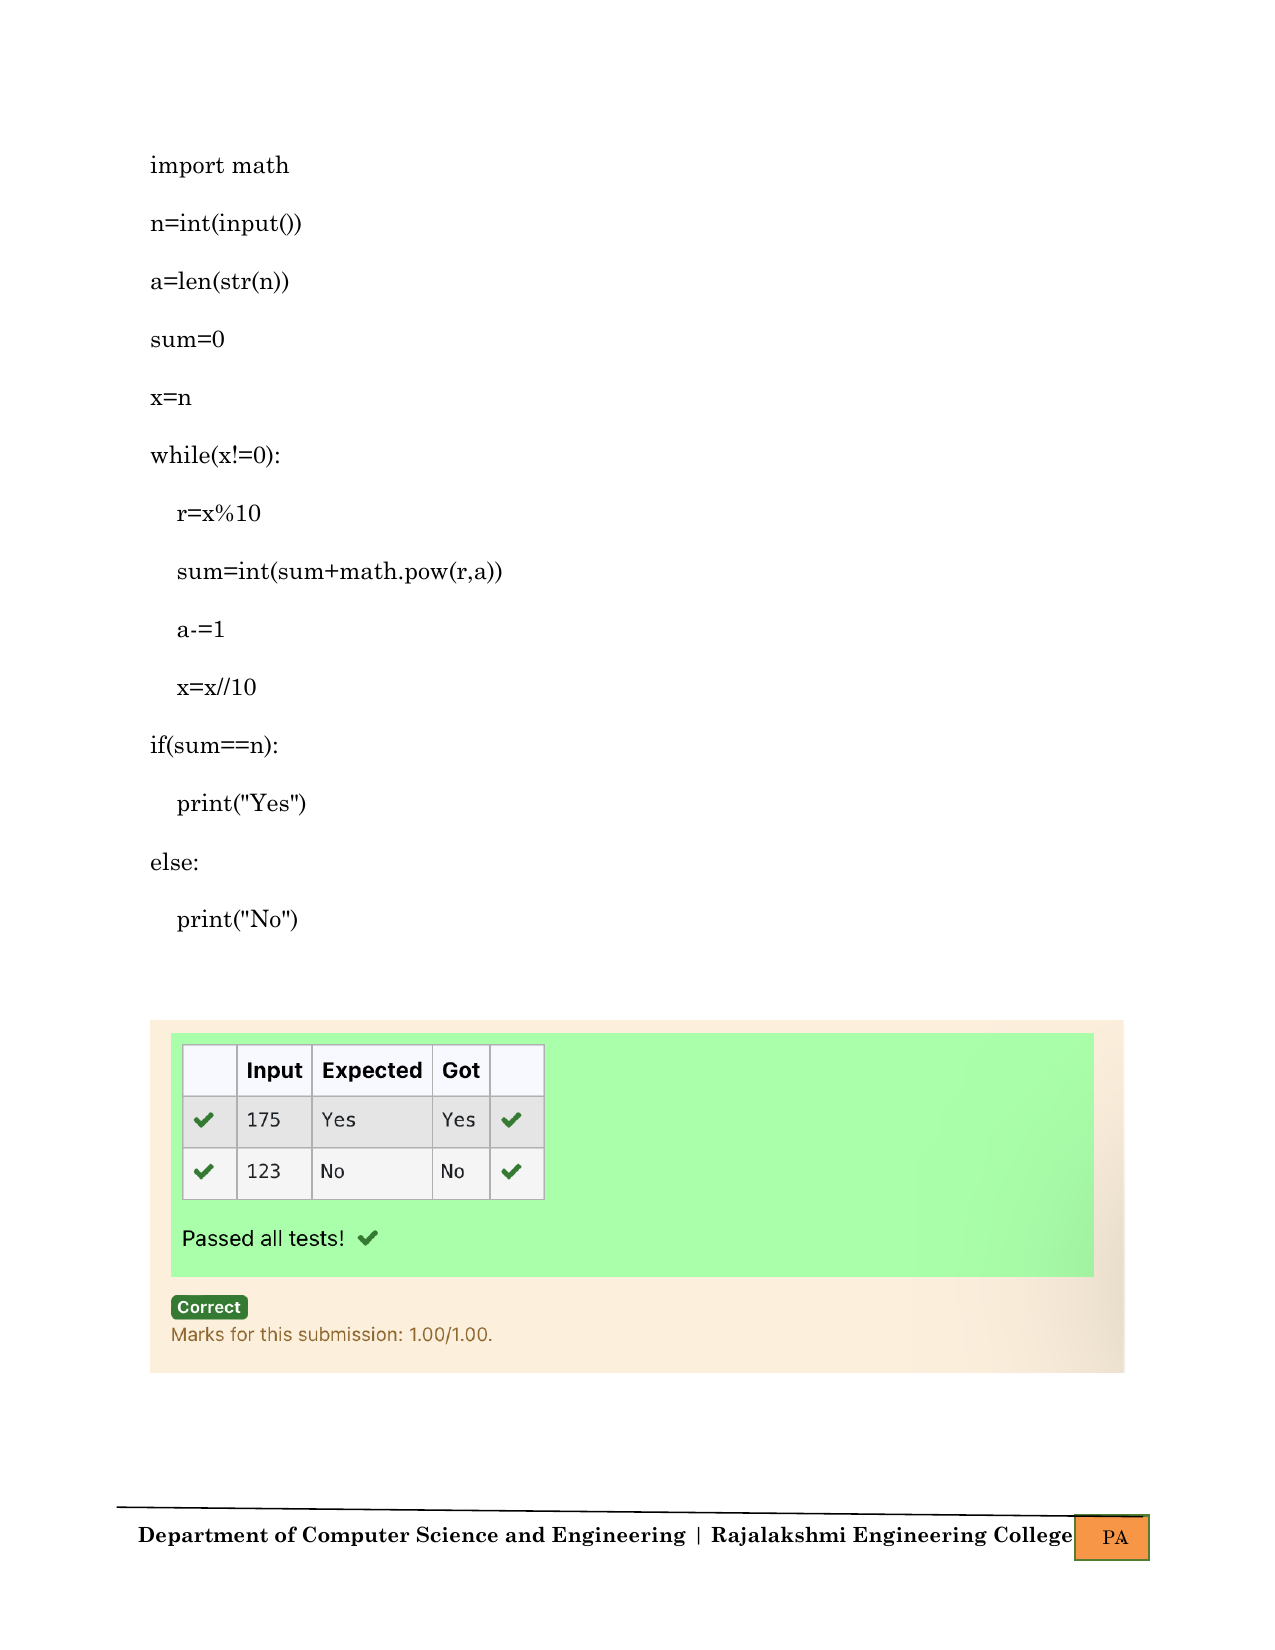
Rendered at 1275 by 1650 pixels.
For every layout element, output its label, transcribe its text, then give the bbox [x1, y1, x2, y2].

text a-=1 [150, 614, 1125, 643]
text sum=int(sum+math.pow(r,a)) [150, 556, 1125, 585]
text r=x%10 [150, 498, 1125, 527]
text x=x//10 [150, 672, 1125, 701]
text import math [150, 150, 1125, 179]
text x=n [150, 382, 1125, 411]
text else: [150, 846, 1125, 875]
text if(sum==n): [150, 730, 1125, 759]
text while(x!=0): [150, 440, 1125, 469]
picture [150, 1020, 1125, 1373]
text a=len(str(n)) [150, 266, 1125, 295]
text n=int(input()) [150, 208, 1125, 237]
text sum=0 [150, 324, 1125, 353]
text print("Yes") [150, 788, 1125, 817]
text print("No") [150, 904, 1125, 933]
